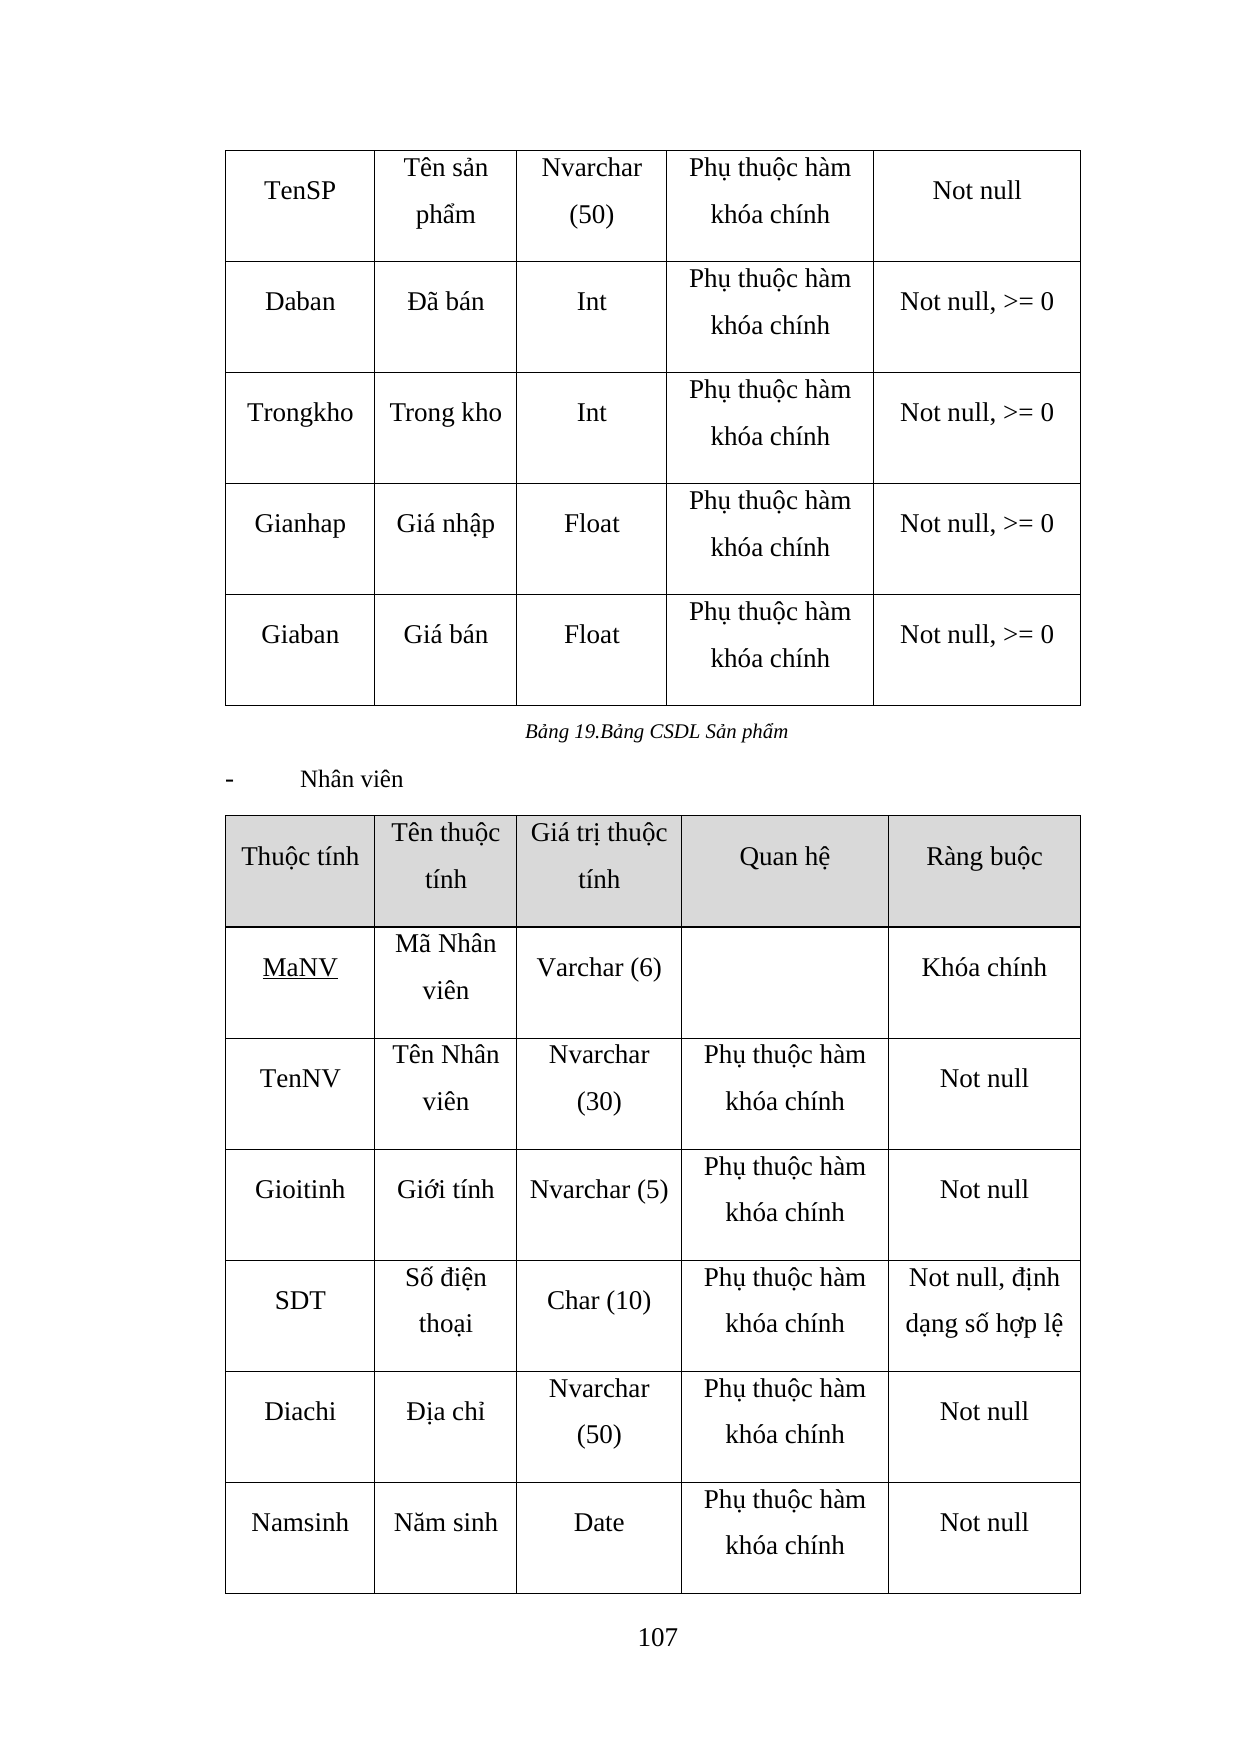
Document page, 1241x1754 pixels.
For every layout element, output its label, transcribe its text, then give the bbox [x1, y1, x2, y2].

table_cell Phụ thuộc hàm khóa chính [667, 595, 873, 705]
table_cell Giới tính [375, 1150, 516, 1259]
table_cell Gianhap [226, 484, 374, 594]
table_cell Namsinh [226, 1483, 374, 1593]
table_cell Phụ thuộc hàm khóa chính [667, 484, 873, 594]
text Bảng 19.Bảng CSDL Sản phẩm [150, 719, 1090, 743]
table_cell Phụ thuộc hàm khóa chính [682, 1372, 888, 1482]
table_cell Varchar (6) [517, 928, 681, 1037]
table_cell Năm sinh [375, 1483, 516, 1593]
table_cell Địa chỉ [375, 1372, 516, 1482]
table_cell Tên sản phẩm [375, 151, 516, 261]
table_cell SDT [226, 1261, 374, 1371]
table_cell Trongkho [226, 373, 374, 483]
table_cell [682, 928, 888, 1037]
table_cell Float [517, 484, 666, 594]
table_cell Int [517, 262, 666, 372]
table_cell Nvarchar (5) [517, 1150, 681, 1259]
table_cell Date [517, 1483, 681, 1593]
table_cell Giaban [226, 595, 374, 705]
table_cell Phụ thuộc hàm khóa chính [667, 151, 873, 261]
table_cell Not null, >= 0 [874, 484, 1080, 594]
table_cell Not null [889, 1372, 1080, 1482]
table_cell TenSP [226, 151, 374, 261]
table_cell Not null, >= 0 [874, 595, 1080, 705]
table_header Ràng buộc [889, 816, 1080, 926]
table_cell Trong kho [375, 373, 516, 483]
table_cell Not null, >= 0 [874, 373, 1080, 483]
table_cell Phụ thuộc hàm khóa chính [682, 1039, 888, 1148]
table_cell Mã Nhân viên [375, 928, 516, 1037]
table_cell Diachi [226, 1372, 374, 1482]
table_cell Not null, >= 0 [874, 262, 1080, 372]
table_cell Daban [226, 262, 374, 372]
table_header Quan hệ [682, 816, 888, 926]
table_cell Phụ thuộc hàm khóa chính [667, 262, 873, 372]
table_cell Phụ thuộc hàm khóa chính [682, 1483, 888, 1593]
table_cell MaNV [226, 928, 374, 1037]
table_cell Not null, định dạng số hợp lệ [889, 1261, 1080, 1371]
table_cell Not null [889, 1150, 1080, 1259]
table_header Tên thuộc tính [375, 816, 516, 926]
table_header Thuộc tính [226, 816, 374, 926]
table_cell Phụ thuộc hàm khóa chính [667, 373, 873, 483]
table_cell Khóa chính [889, 928, 1080, 1037]
table_cell Giá nhập [375, 484, 516, 594]
table_cell Gioitinh [226, 1150, 374, 1259]
list Nhân viên [225, 762, 1090, 794]
table_cell Tên Nhân viên [375, 1039, 516, 1148]
table_cell Char (10) [517, 1261, 681, 1371]
table_cell Nvarchar (50) [517, 1372, 681, 1482]
table_cell Float [517, 595, 666, 705]
table_cell Nvarchar (30) [517, 1039, 681, 1148]
table_cell Phụ thuộc hàm khóa chính [682, 1150, 888, 1259]
table_cell Not null [889, 1483, 1080, 1593]
table_cell Giá bán [375, 595, 516, 705]
table_cell Đã bán [375, 262, 516, 372]
table_cell Not null [889, 1039, 1080, 1148]
table_cell Int [517, 373, 666, 483]
table_cell Số điện thoại [375, 1261, 516, 1371]
table_cell Not null [874, 151, 1080, 261]
table_cell Nvarchar (50) [517, 151, 666, 261]
table_cell TenNV [226, 1039, 374, 1148]
table_header Giá trị thuộc tính [517, 816, 681, 926]
table_cell Phụ thuộc hàm khóa chính [682, 1261, 888, 1371]
